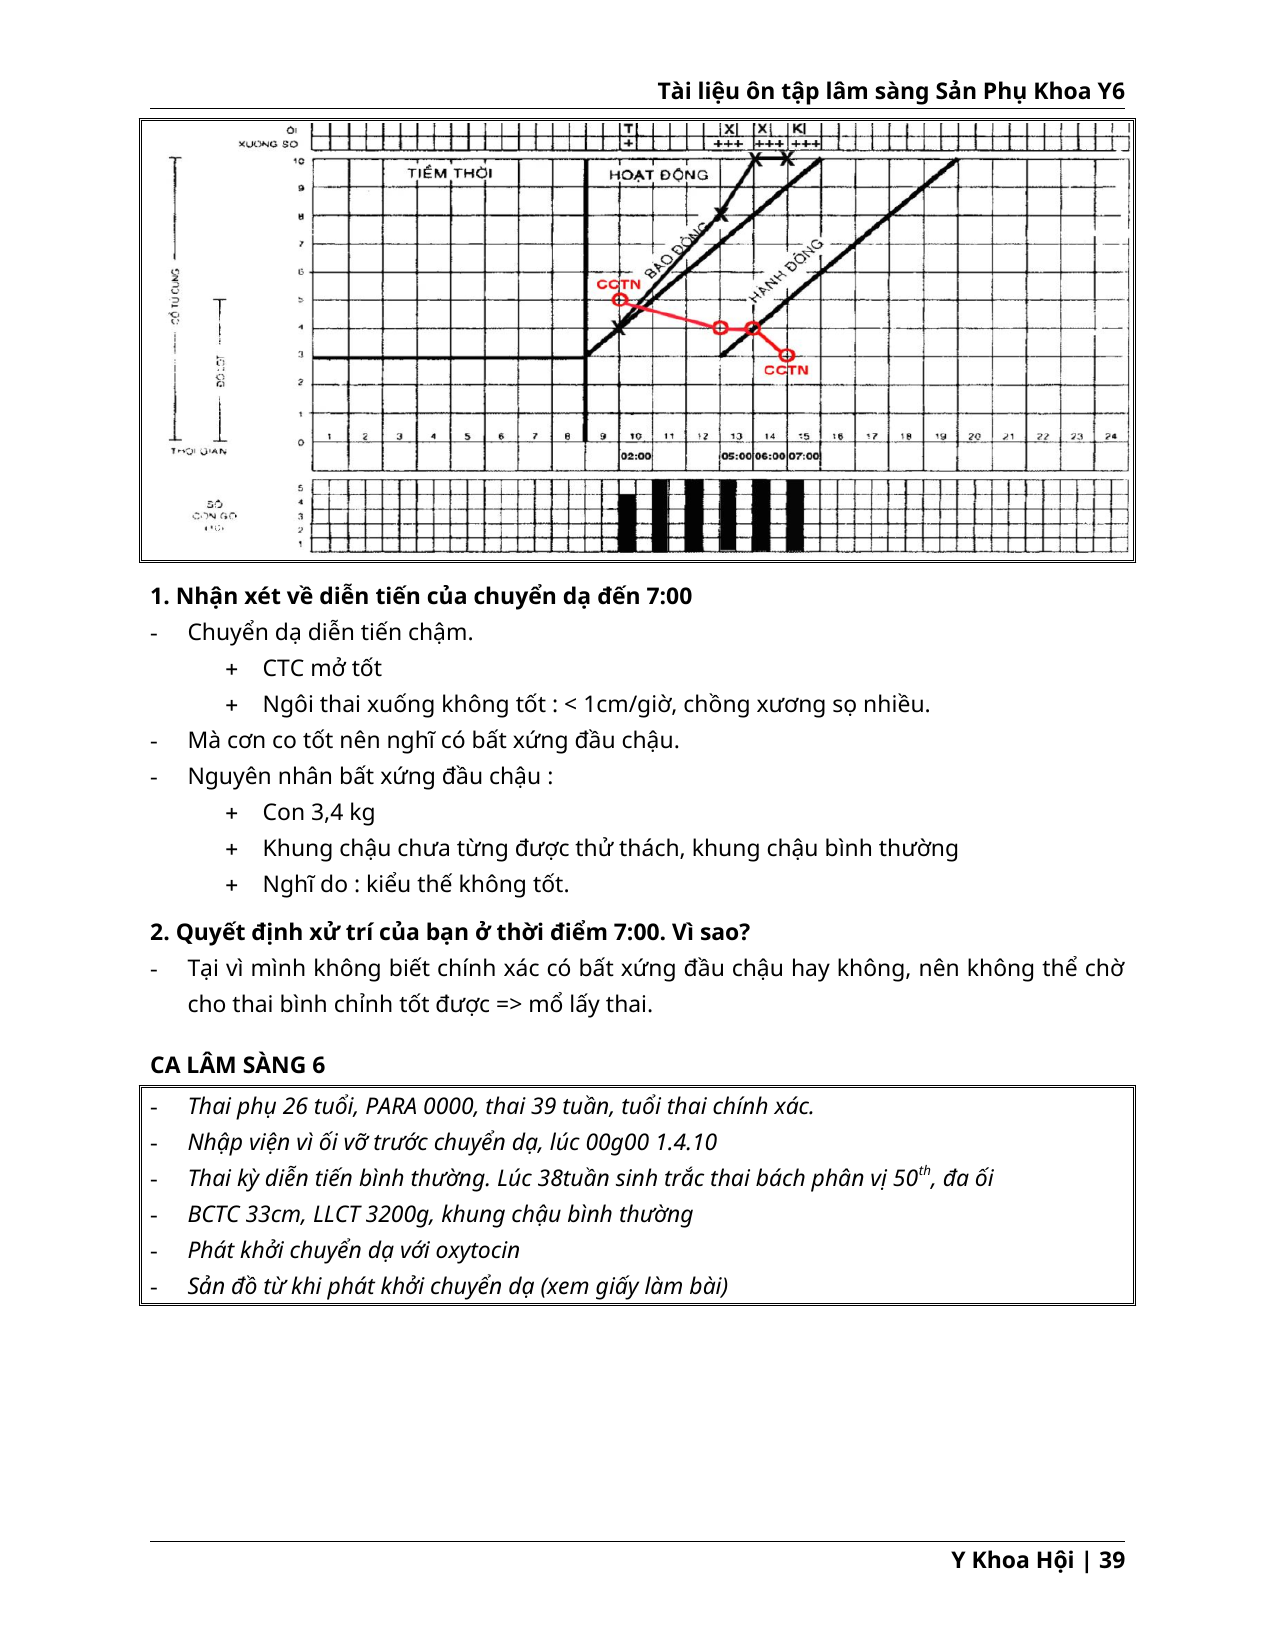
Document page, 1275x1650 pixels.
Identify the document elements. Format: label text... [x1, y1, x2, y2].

text Mà cơn co tốt nên nghĩ có bất xứng đầu chậu. [150, 724, 1125, 755]
text Tại vì mình không biết chính xác có bất xứng đầu chậu hay không, nên không thể chờ cho thai bình chỉnh tốt được => mổ lấy thai. [150, 952, 1125, 1019]
text Ngôi thai xuống không tốt : < 1cm/giờ, chồng xương sọ nhiều. [225, 688, 1125, 719]
text Nhập viện vì ối vỡ trước chuyển dạ, lúc 00g00 1.4.10 [142, 1121, 1133, 1157]
subtitle 1. Nhận xét về diễn tiến của chuyển dạ đến 7:00 [150, 580, 1125, 611]
text Thai kỳ diễn tiến bình thường. Lúc 38tuần sinh trắc thai bách phân vị 50th, đa ối [142, 1157, 1133, 1192]
text Nghĩ do : kiểu thế không tốt. [225, 867, 1125, 899]
text Nguyên nhân bất xứng đầu chậu : [150, 760, 1125, 791]
text Con 3,4 kg [225, 796, 1125, 827]
text BCTC 33cm, LLCT 3200g, khung chậu bình thường [142, 1192, 1133, 1228]
text Sản đồ từ khi phát khởi chuyển dạ (xem giấy làm bài) [142, 1264, 1133, 1303]
text Khung chậu chưa từng được thử thách, khung chậu bình thường [225, 832, 1125, 863]
subtitle ca lâm sàng 6 [150, 1049, 1125, 1080]
text CTC mở tốt [225, 652, 1125, 683]
text Thai phụ 26 tuổi, PARA 0000, thai 39 tuần, tuổi thai chính xác. [142, 1088, 1133, 1121]
text Chuyển dạ diễn tiến chậm. [150, 616, 1125, 647]
picture [150, 123, 1132, 558]
text Phát khởi chuyển dạ với oxytocin [142, 1228, 1133, 1264]
subtitle 2. Quyết định xử trí của bạn ở thời điểm 7:00. Vì sao? [150, 916, 1125, 947]
